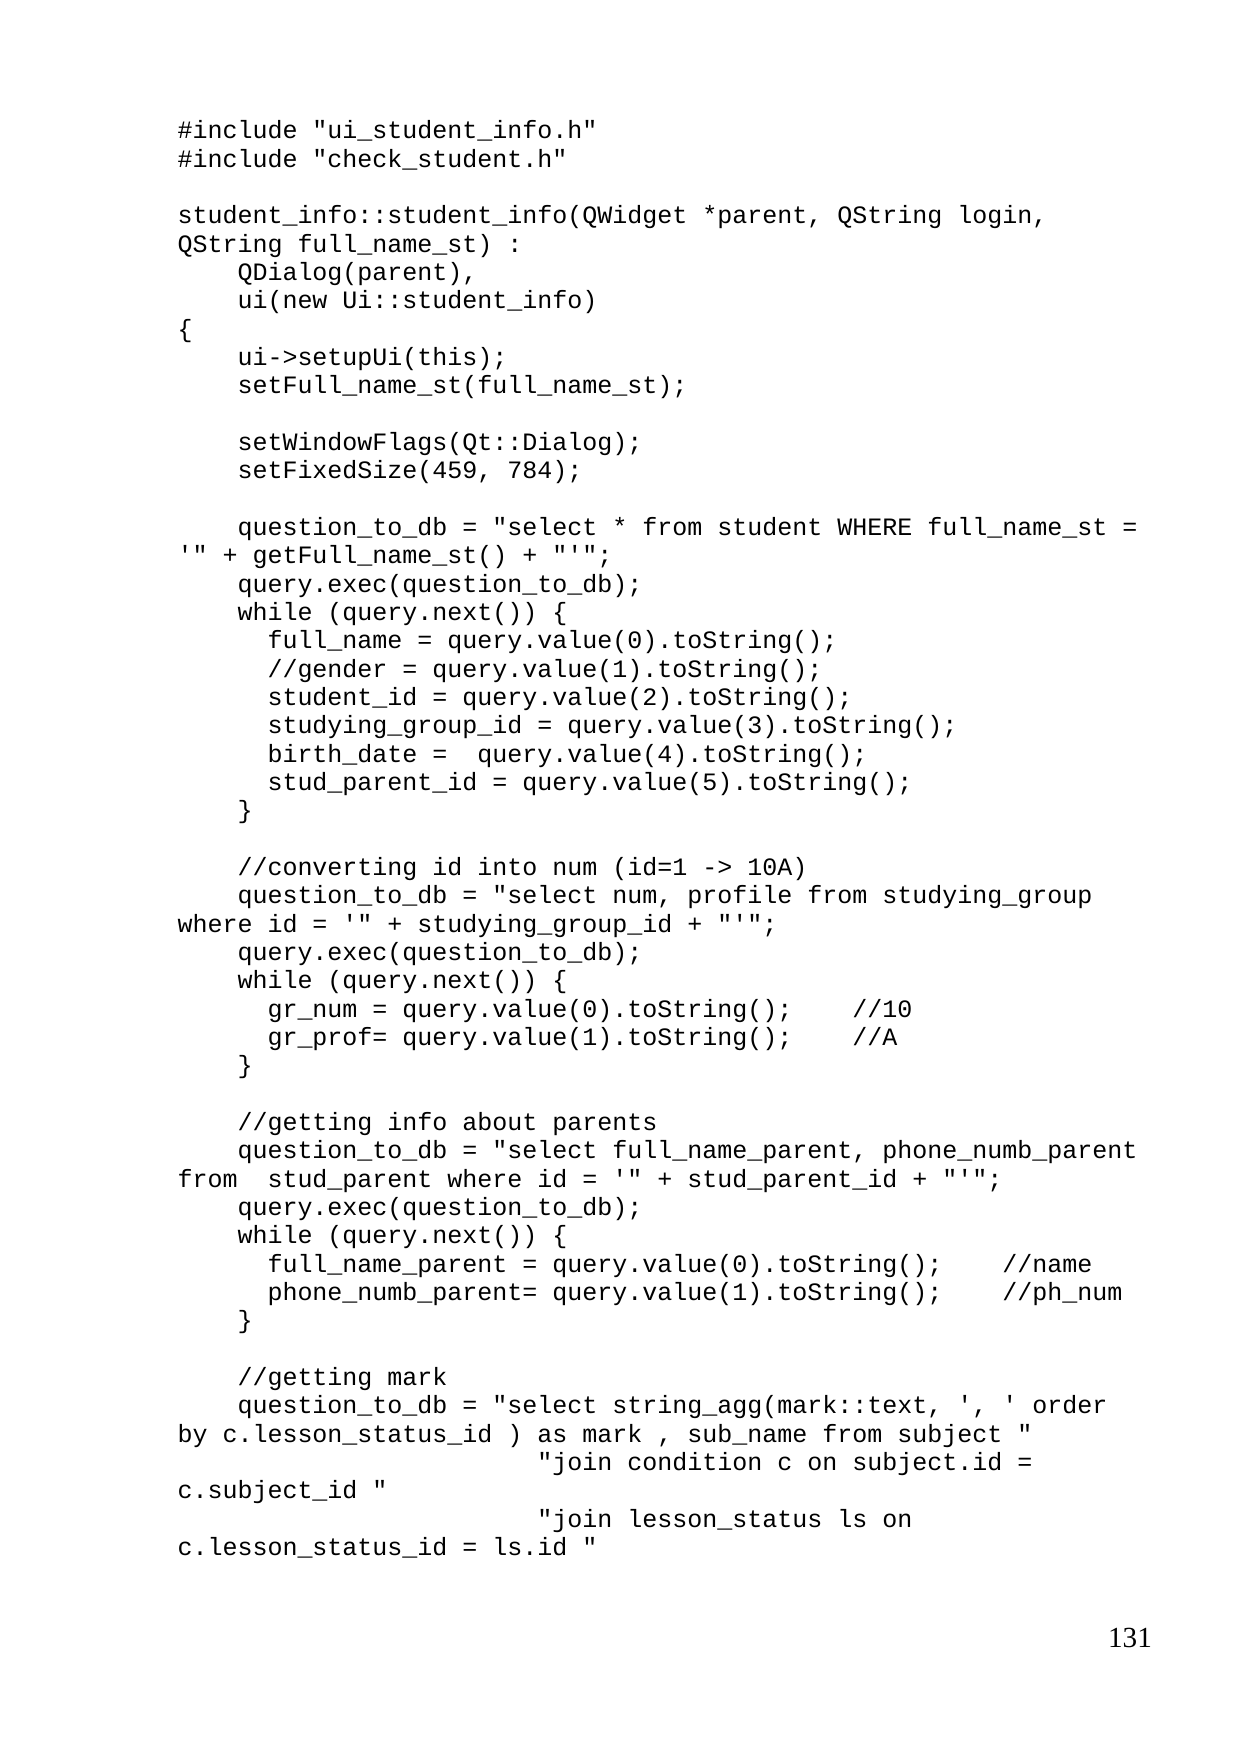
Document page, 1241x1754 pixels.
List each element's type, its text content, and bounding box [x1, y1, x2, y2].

text question_to_db = "select * from student WHERE full_name_st = '" + getFull_name_st() + "'"; [177, 515, 1152, 571]
text QDialog(parent), [177, 260, 1152, 288]
text ui(new Ui::student_info) [177, 288, 1152, 316]
text question_to_db = "select full_name_parent, phone_numb_parent from stud_parent where id = '" + stud_parent_id + "'"; [177, 1138, 1152, 1195]
text birth_date = query.value(4).toString(); [177, 741, 1152, 770]
text setFixedSize(459, 784); [177, 458, 1152, 486]
text gr_prof= query.value(1).toString(); //A [177, 1025, 1152, 1053]
text } [177, 1053, 1152, 1081]
text } [177, 798, 1152, 826]
text //converting id into num (id=1 -> 10A) [177, 855, 1152, 883]
text question_to_db = "select string_agg(mark::text, ', ' order by c.lesson_status_id ) as mark , sub_name from subject " [177, 1393, 1152, 1450]
text ui->setupUi(this); [177, 345, 1152, 373]
text question_to_db = "select num, profile from studying_group where id = '" + studying_group_id + "'"; [177, 883, 1152, 940]
text setWindowFlags(Qt::Dialog); [177, 430, 1152, 458]
text while (query.next()) { [177, 968, 1152, 996]
text student_id = query.value(2).toString(); [177, 685, 1152, 713]
text while (query.next()) { [177, 1223, 1152, 1251]
text "join lesson_status ls on c.lesson_status_id = ls.id " [177, 1506, 1152, 1563]
text query.exec(question_to_db); [177, 571, 1152, 600]
text gr_num = query.value(0).toString(); //10 [177, 996, 1152, 1025]
text stud_parent_id = query.value(5).toString(); [177, 770, 1152, 798]
text //getting mark [177, 1365, 1152, 1393]
text #include "ui_student_info.h" [177, 118, 1152, 146]
text full_name_parent = query.value(0).toString(); //name [177, 1251, 1152, 1280]
text //gender = query.value(1).toString(); [177, 656, 1152, 685]
text student_info::student_info(QWidget *parent, QString login, QString full_name_st) : [177, 203, 1152, 260]
text query.exec(question_to_db); [177, 1195, 1152, 1223]
text #include "check_student.h" [177, 146, 1152, 175]
text } [177, 1308, 1152, 1336]
text phone_numb_parent= query.value(1).toString(); //ph_num [177, 1280, 1152, 1308]
text setFull_name_st(full_name_st); [177, 373, 1152, 401]
text full_name = query.value(0).toString(); [177, 628, 1152, 656]
text studying_group_id = query.value(3).toString(); [177, 713, 1152, 741]
text while (query.next()) { [177, 600, 1152, 628]
text "join condition c on subject.id = c.subject_id " [177, 1450, 1152, 1506]
text //getting info about parents [177, 1110, 1152, 1138]
text query.exec(question_to_db); [177, 940, 1152, 968]
text { [177, 316, 1152, 345]
